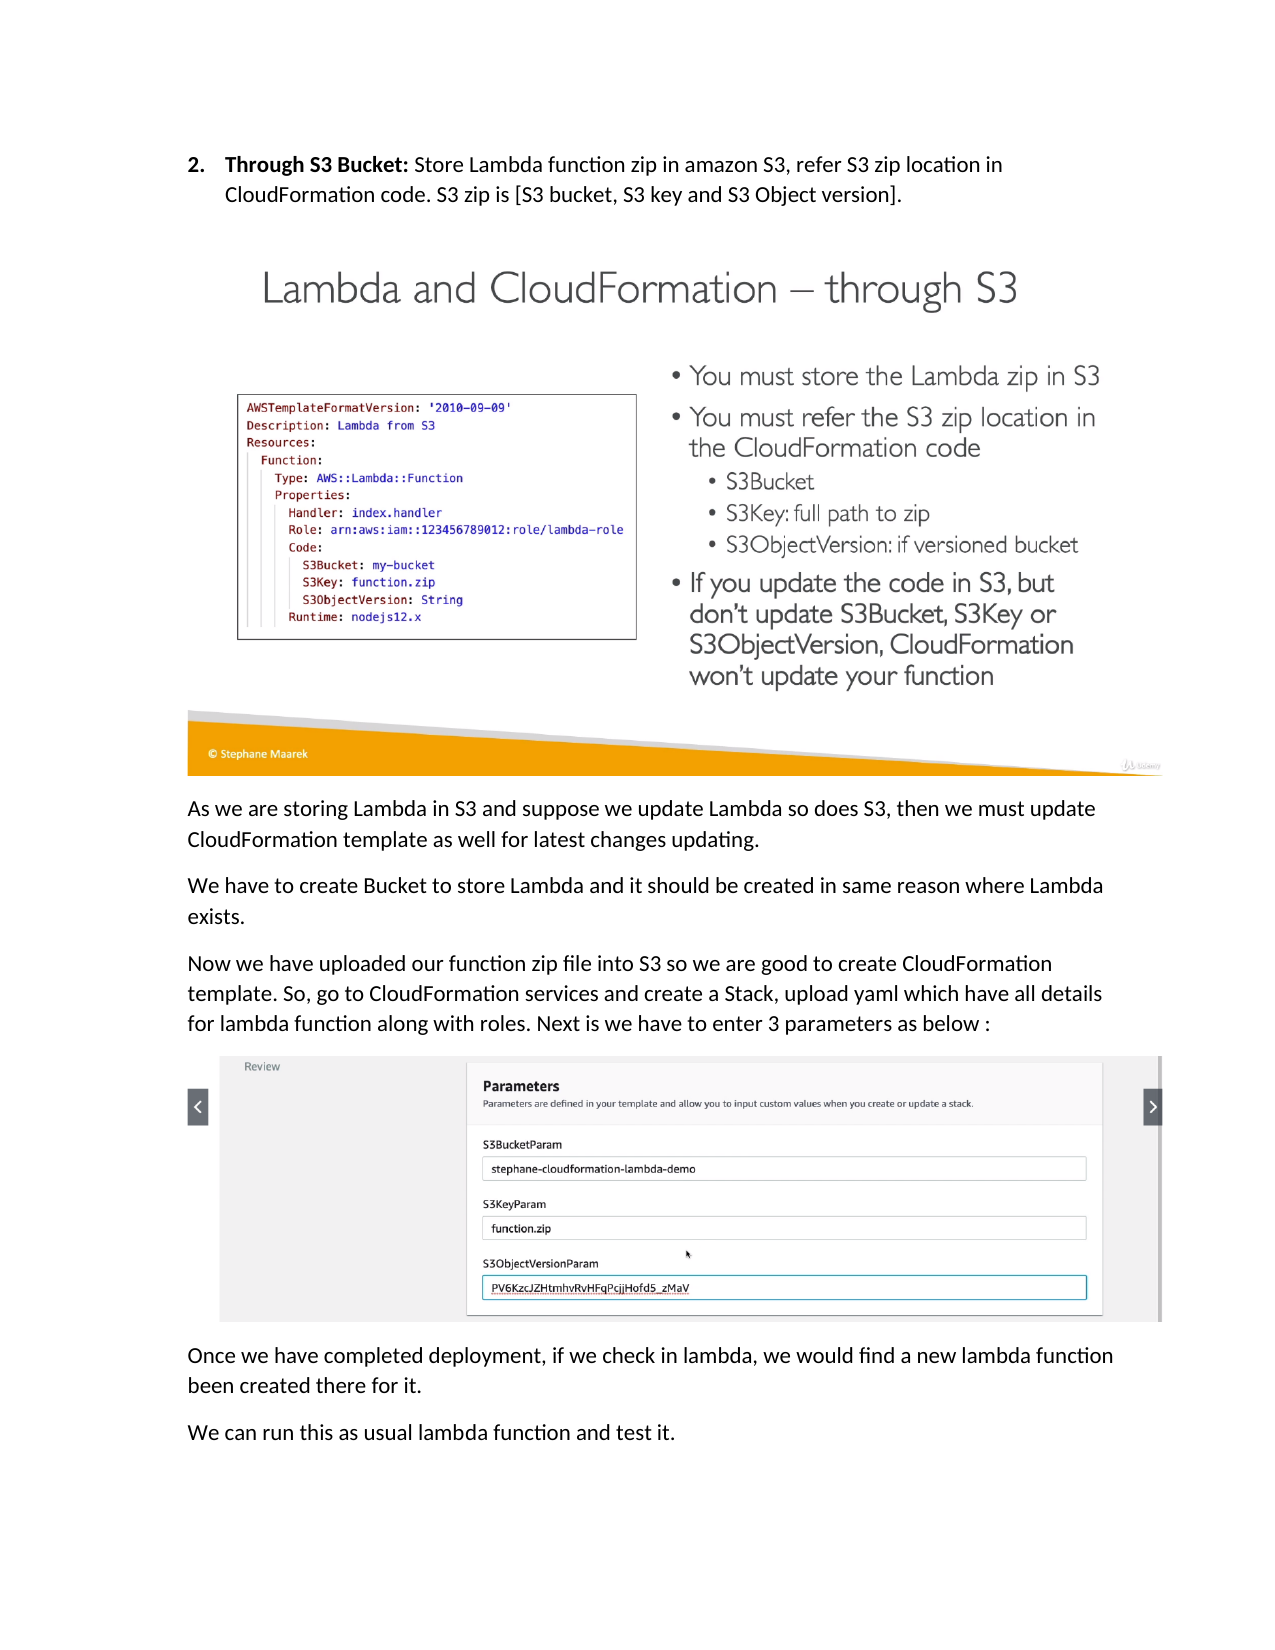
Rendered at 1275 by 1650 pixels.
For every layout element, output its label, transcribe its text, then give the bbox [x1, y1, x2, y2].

picture [187, 1056, 1163, 1322]
picture [187, 227, 1163, 776]
text We can run this as usual lambda function and test it. [187, 1418, 1125, 1446]
text We have to create Bucket to store Lambda and it should be created in same reason where Lambda exists. [187, 872, 1125, 930]
text As we are storing Lambda in S3 and suppose we update Lambda so does S3, then we must update CloudFormation template as well for latest changes updating. [187, 794, 1125, 853]
text Once we have completed deployment, if we check in lambda, we would find a new lambda function been created there for it. [187, 1341, 1125, 1399]
list Through S3 Bucket: Store Lambda function zip in amazon S3, refer S3 zip location in CloudFormation code. S3 zip is [S3 bucket, S3 key and S3 Object version]. [187, 150, 1125, 208]
text Now we have uploaded our function zip file into S3 so we are good to create CloudFormation template. So, go to CloudFormation services and create a Stack, upload yaml which have all details for lambda function along with roles. Next is we have to enter 3 parameters as below : [187, 949, 1125, 1037]
